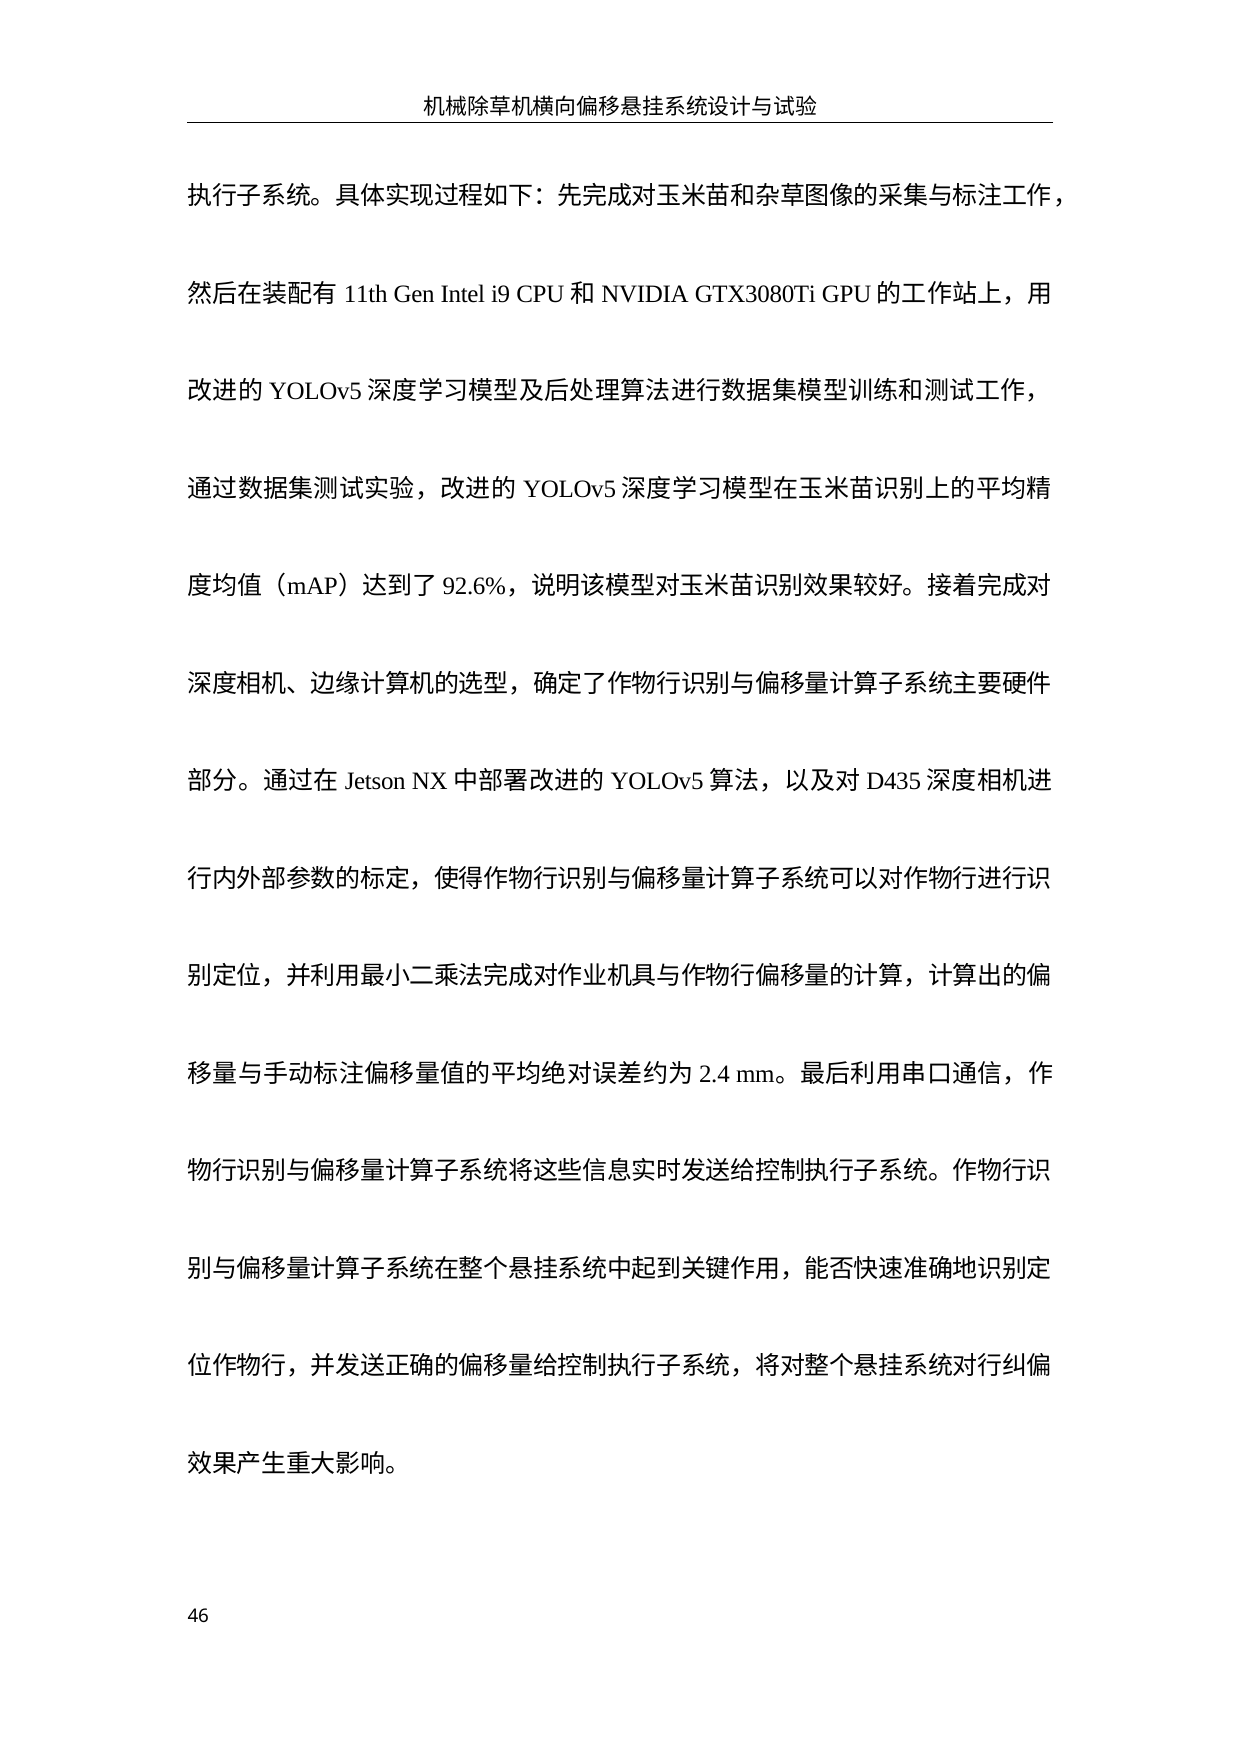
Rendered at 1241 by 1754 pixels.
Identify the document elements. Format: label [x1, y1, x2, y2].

text [187, 161, 1053, 1494]
